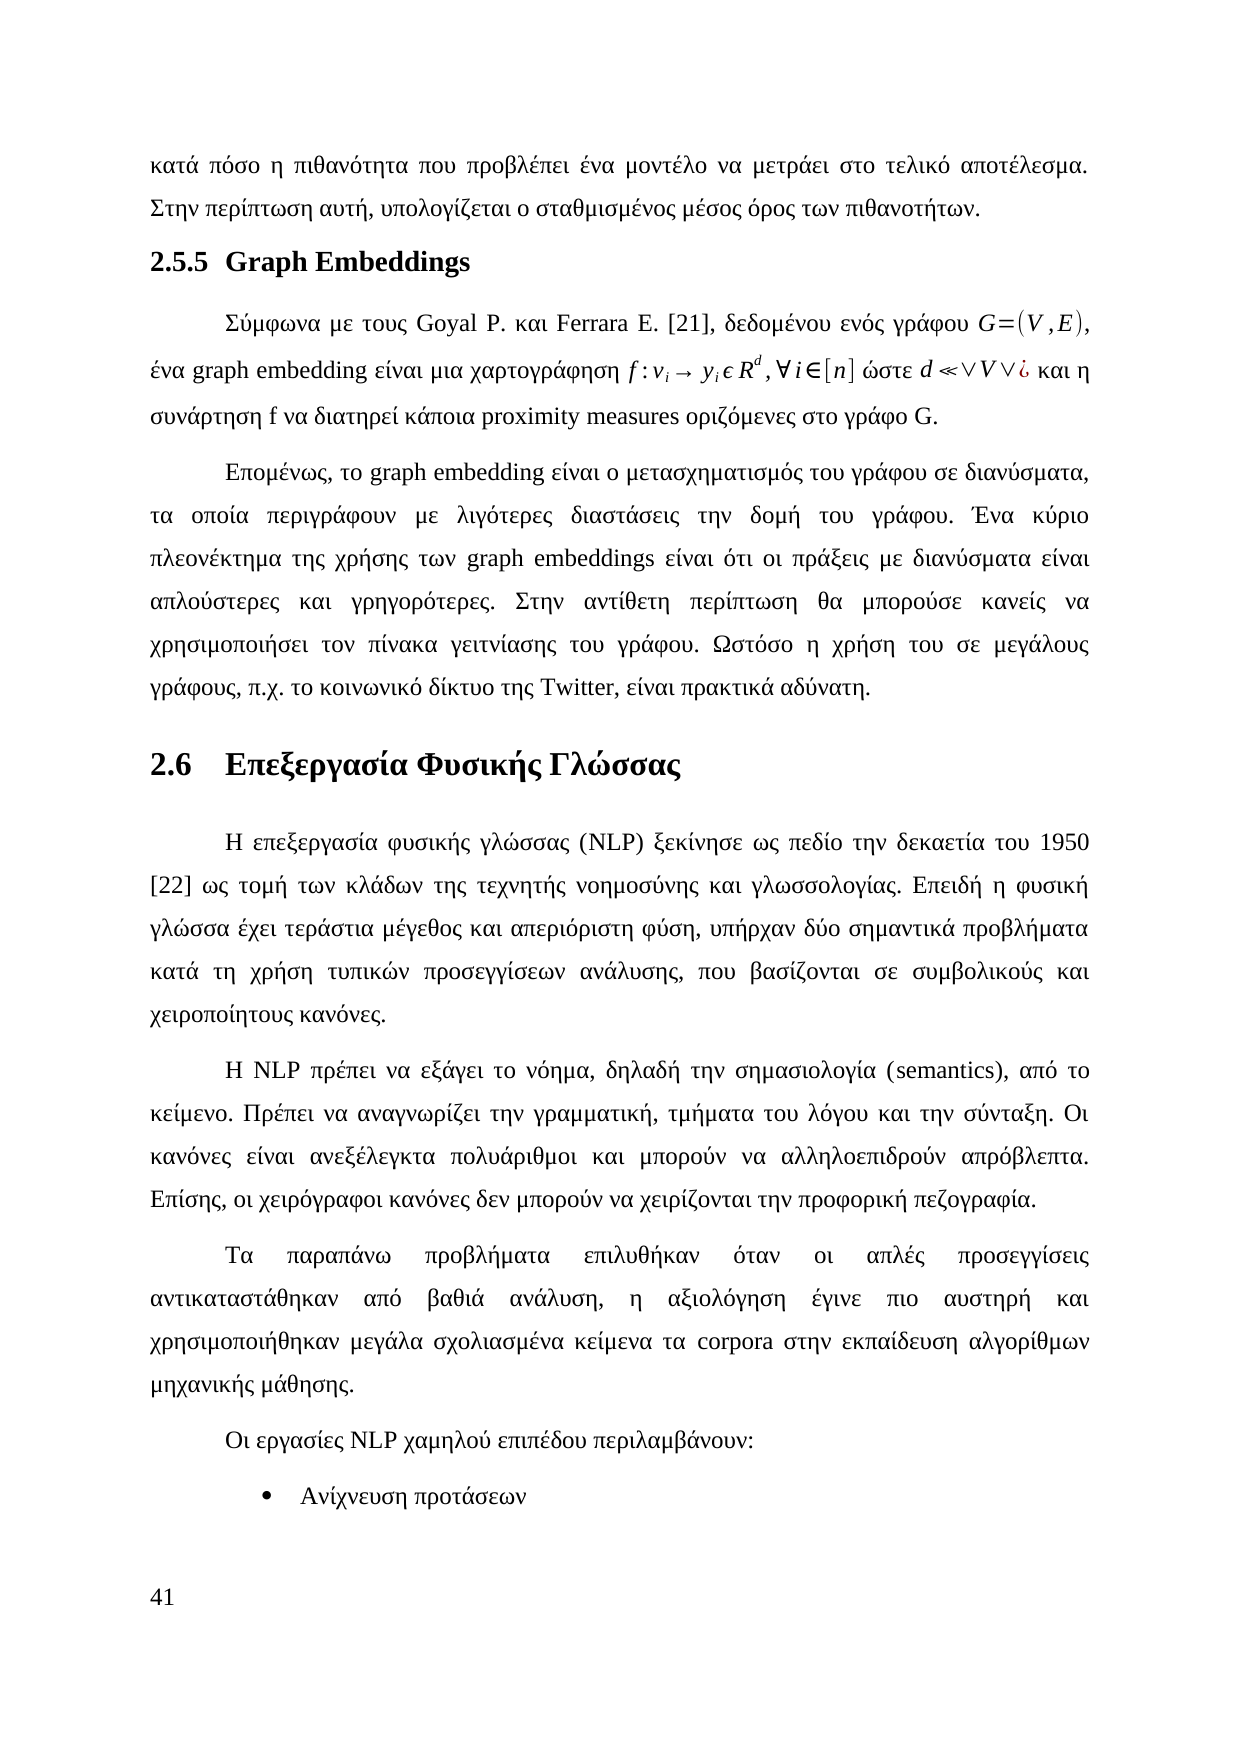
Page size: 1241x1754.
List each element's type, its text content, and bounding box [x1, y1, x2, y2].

text Τα παραπάνω προβλήματα επιλυθήκαν όταν οι απλές προσεγγίσεις αντικαταστάθηκαν από βαθιά ανάλυση, η αξιολόγηση έγινε πιο αυστηρή και χρησιμοποιήθηκαν μεγάλα σχολιασμένα κείμενα τα corpora στην εκπαίδευση αλγορίθμων μηχανικής μάθησης. [150, 1240, 1090, 1398]
text Επομένως, το graph embedding είναι ο μετασχηματισμός του γράφου σε διανύσματα, τα οποία περιγράφουν με λιγότερες διαστάσεις την δομή του γράφου. Ένα κύριο πλεονέκτημα της χρήσης των graph embeddings είναι ότι οι πράξεις με διανύσματα είναι απλούστερες και γρηγορότερες. Στην αντίθετη περίπτωση θα μπορούσε κανείς να χρησιμοποιήσει τον πίνακα γειτνίασης του γράφου. Ωστόσο η χρήση του σε μεγάλους γράφους, π.χ. το κοινωνικό δίκτυο της Twitter, είναι πρακτικά αδύνατη. [150, 457, 1090, 701]
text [150, 150, 1090, 222]
list Ανίχνευση προτάσεων [262, 1481, 1090, 1509]
text Σύμφωνα με τους Goyal P. και Ferrara E. [21], δεδομένου ενός γράφου , ένα graph embedding είναι μια χαρτογράφηση ώστε και η συνάρτηση f να διατηρεί κάποια proximity measures οριζόμενες στο γράφο G. [150, 307, 1090, 430]
subtitle Επεξεργασία Φυσικής Γλώσσας [150, 744, 1090, 783]
text Η NLP πρέπει να εξάγει το νόημα, δηλαδή την σημασιολογία (semantics), από το κείμενο. Πρέπει να αναγνωρίζει την γραμματική, τμήματα του λόγου και την σύνταξη. Οι κανόνες είναι ανεξέλεγκτα πολυάριθμοι και μπορούν να αλληλοεπιδρούν απρόβλεπτα. Επίσης, οι χειρόγραφοι κανόνες δεν μπορούν να χειρίζονται την προφορική πεζογραφία. [150, 1055, 1090, 1213]
subtitle Graph Embeddings [150, 244, 1090, 278]
text Η επεξεργασία φυσικής γλώσσας (NLP) ξεκίνησε ως πεδίο την δεκαετία του 1950 [22] ως τομή των κλάδων της τεχνητής νοημοσύνης και γλωσσολογίας. Επειδή η φυσική γλώσσα έχει τεράστια μέγεθος και απεριόριστη φύση, υπήρχαν δύο σημαντικά προβλήματα κατά τη χρήση τυπικών προσεγγίσεων ανάλυσης, που βασίζονται σε συμβολικούς και χειροποίητους κανόνες. [150, 827, 1090, 1028]
text Οι εργασίες NLP χαμηλού επιπέδου περιλαμβάνουν: [150, 1425, 1090, 1454]
